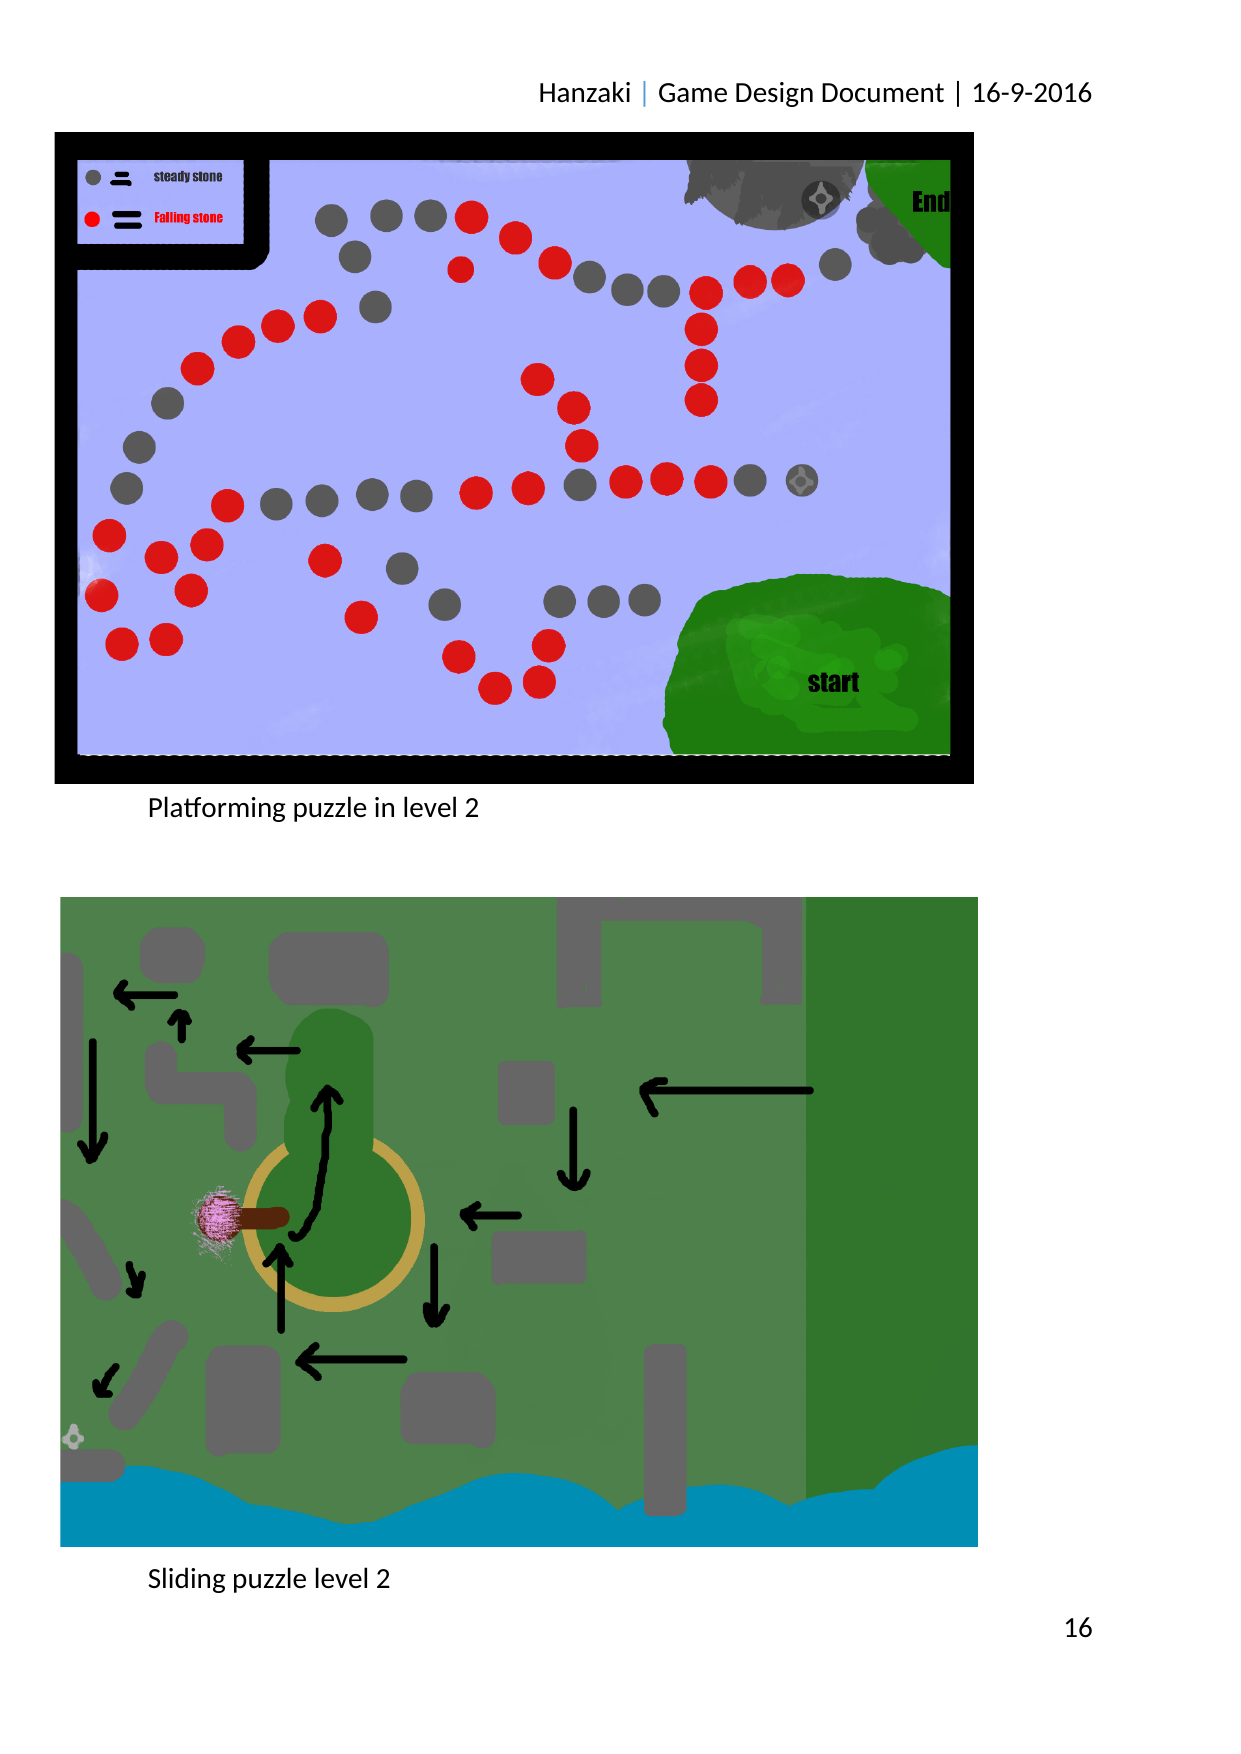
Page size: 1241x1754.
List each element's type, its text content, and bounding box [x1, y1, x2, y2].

picture [54, 132, 974, 784]
text Sliding puzzle level 2 [148, 1560, 1093, 1596]
text Platforming puzzle in level 2 [148, 789, 1093, 824]
picture [60, 897, 978, 1524]
